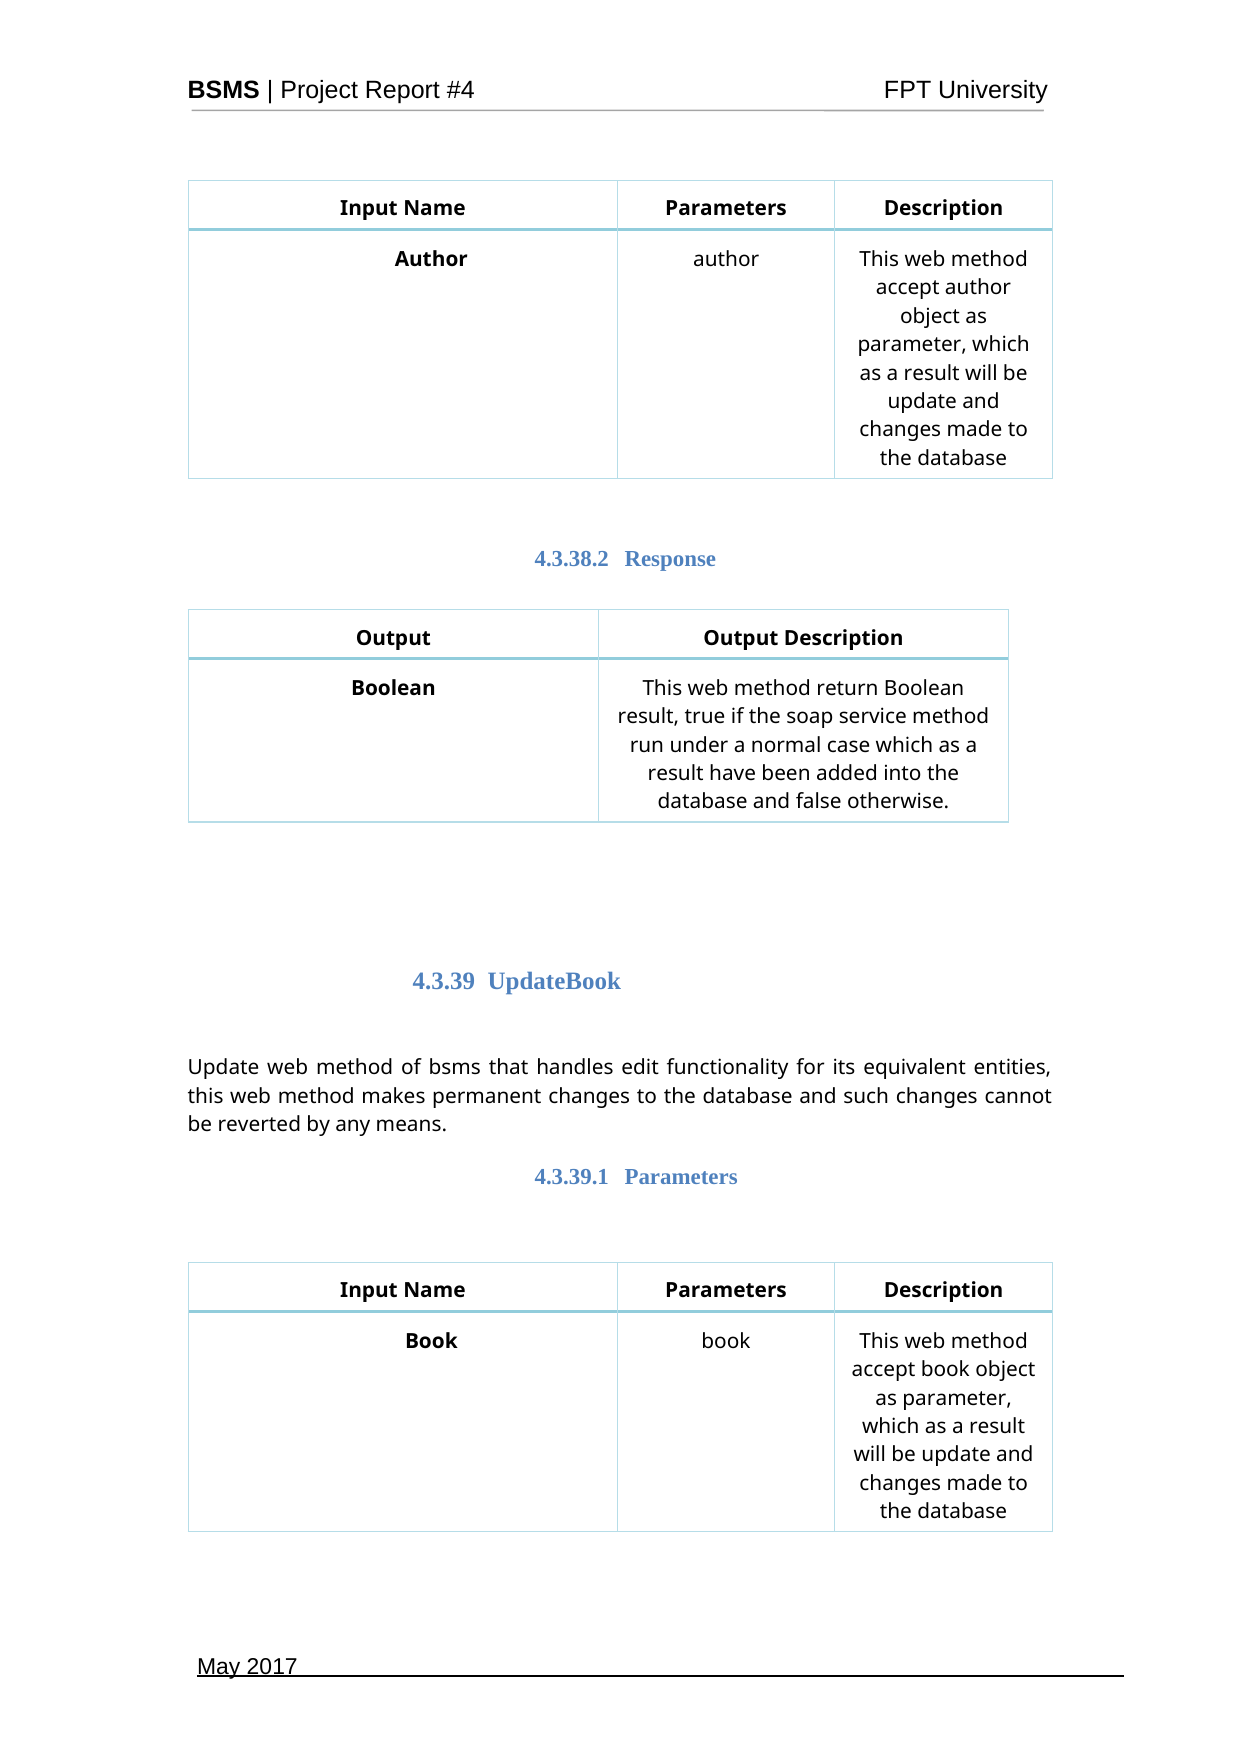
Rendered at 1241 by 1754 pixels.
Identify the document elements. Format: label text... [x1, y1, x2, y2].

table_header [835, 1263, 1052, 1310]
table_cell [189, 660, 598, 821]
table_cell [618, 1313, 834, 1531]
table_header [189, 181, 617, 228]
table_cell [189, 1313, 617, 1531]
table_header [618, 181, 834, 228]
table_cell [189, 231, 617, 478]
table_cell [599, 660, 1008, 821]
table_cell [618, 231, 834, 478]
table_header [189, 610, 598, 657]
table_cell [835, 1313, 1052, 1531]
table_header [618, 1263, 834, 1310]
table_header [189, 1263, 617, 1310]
subtitle UpdateBook [412, 966, 1053, 995]
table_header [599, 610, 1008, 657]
text Update web method of bsms that handles edit functionality for its equivalent entities, this web method makes permanent changes to the database and such changes cannot be reverted by any means. [187, 1052, 1053, 1138]
subtitle Parameters [534, 1163, 1053, 1189]
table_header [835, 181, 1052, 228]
subtitle Response [534, 544, 1053, 571]
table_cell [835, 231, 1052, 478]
